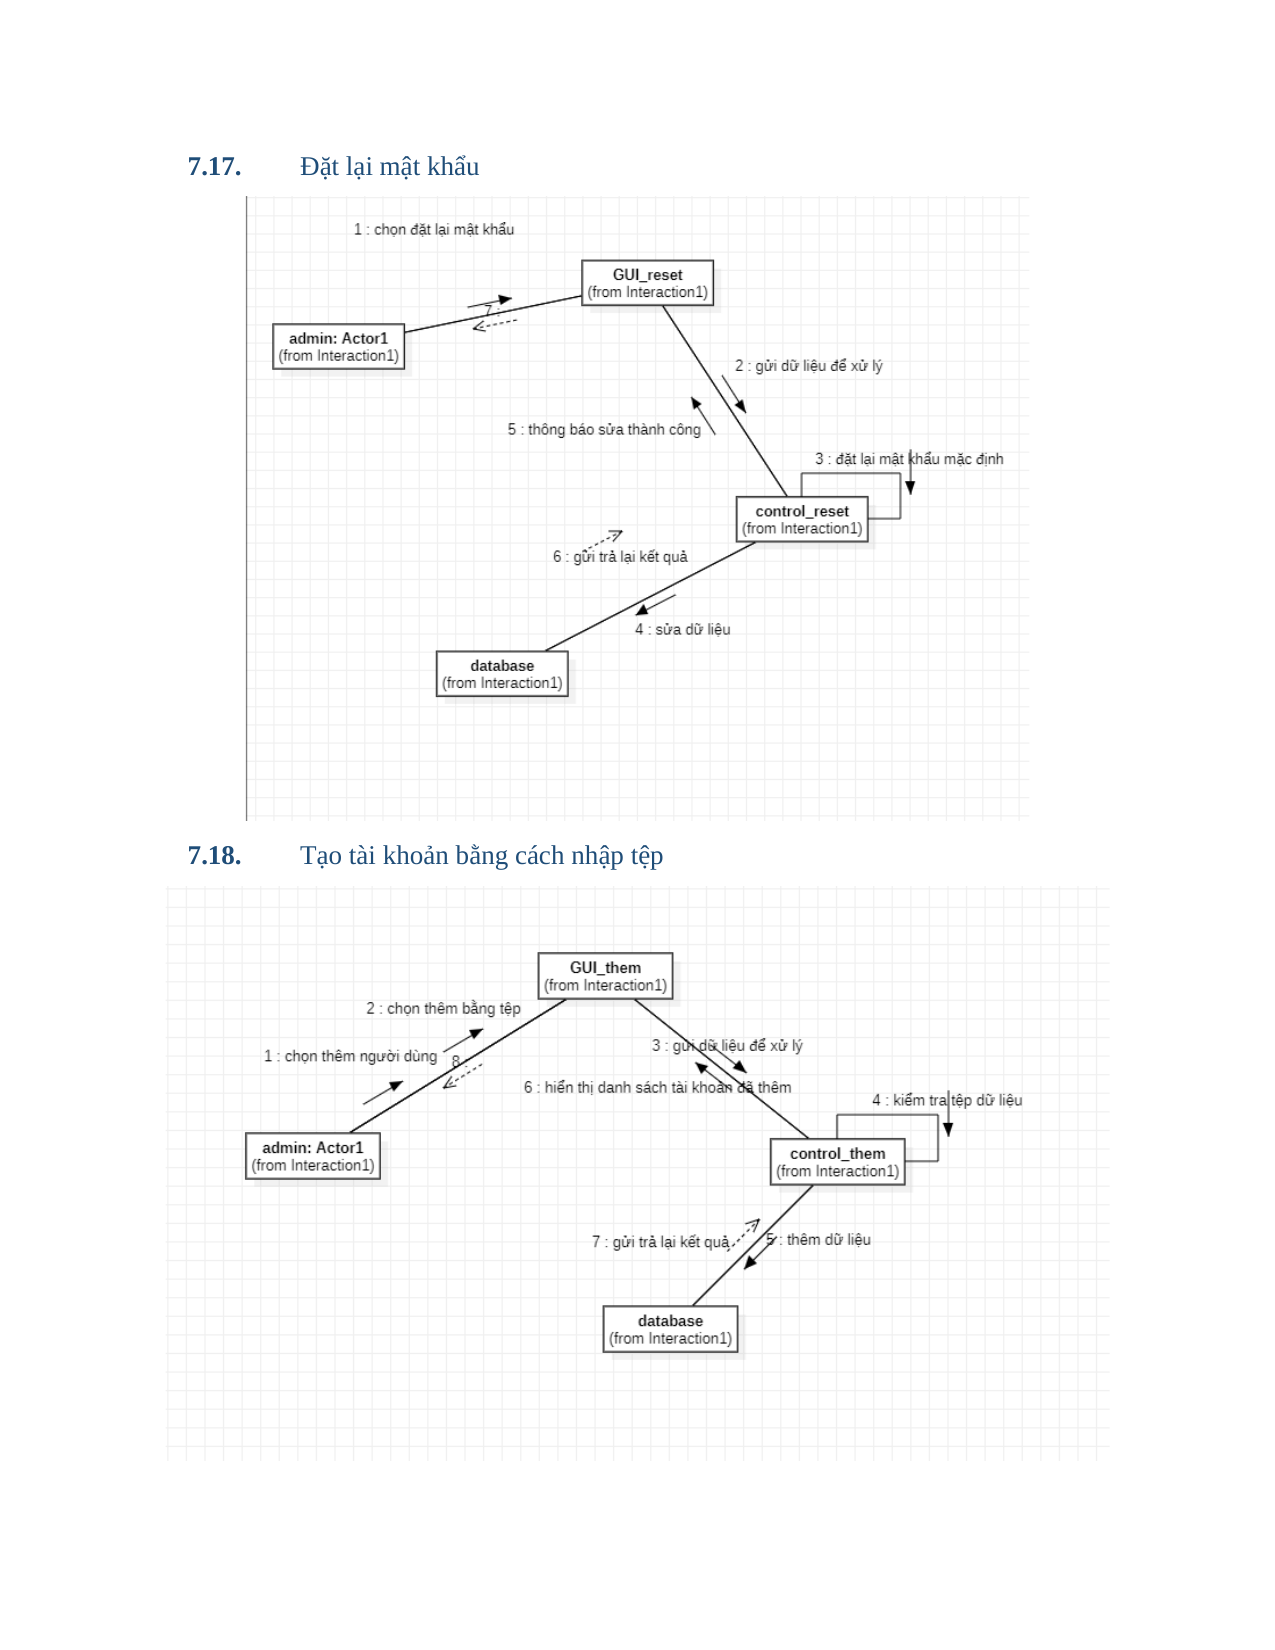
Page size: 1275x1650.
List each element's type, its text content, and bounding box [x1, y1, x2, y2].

picture [245, 196, 1030, 821]
subtitle Tạo tài khoản bằng cách nhập tệp [187, 839, 1125, 871]
subtitle Đặt lại mật khẩu [187, 150, 1125, 181]
picture [165, 886, 1110, 1461]
